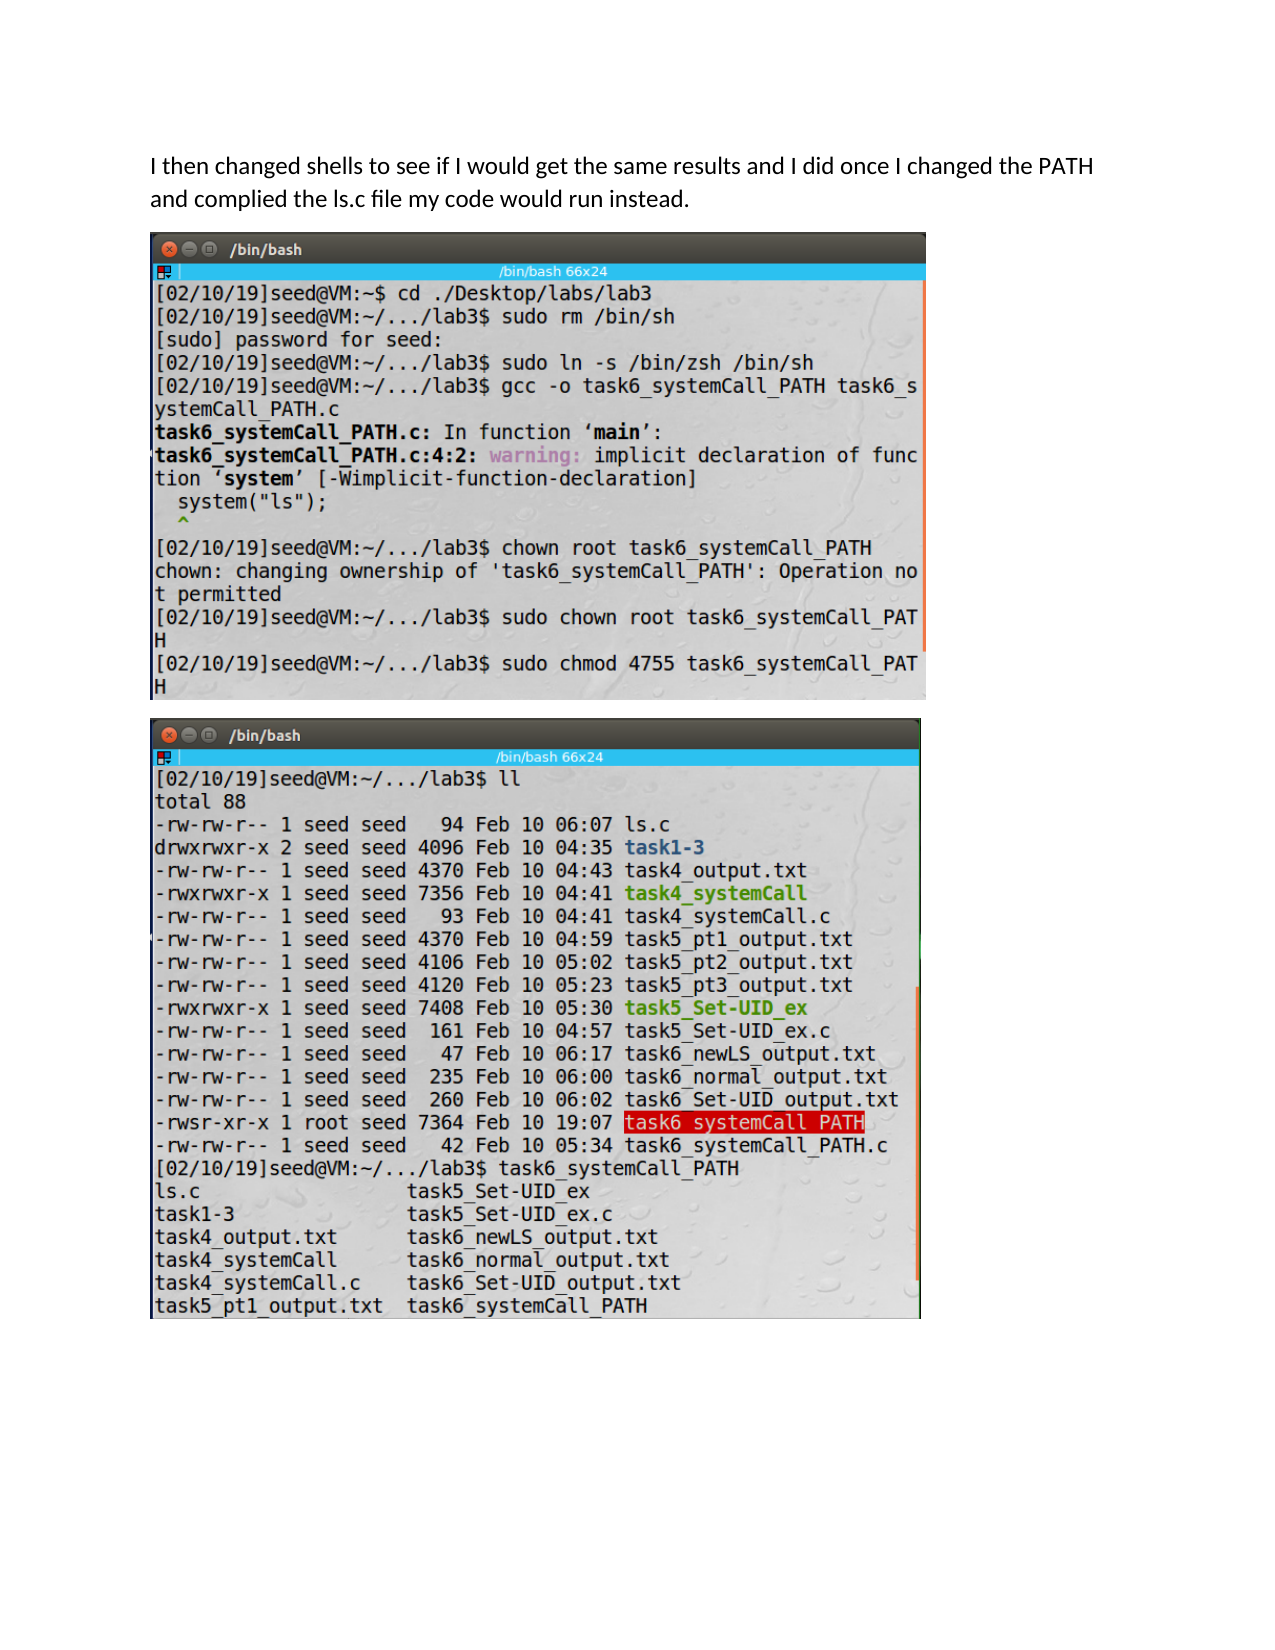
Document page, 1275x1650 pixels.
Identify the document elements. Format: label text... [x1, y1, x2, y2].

picture [150, 718, 921, 1319]
picture [150, 232, 926, 700]
text I then changed shells to see if I would get the same results and I did once I changed the PATH and complied the ls.c file my code would run instead. [150, 150, 1125, 213]
